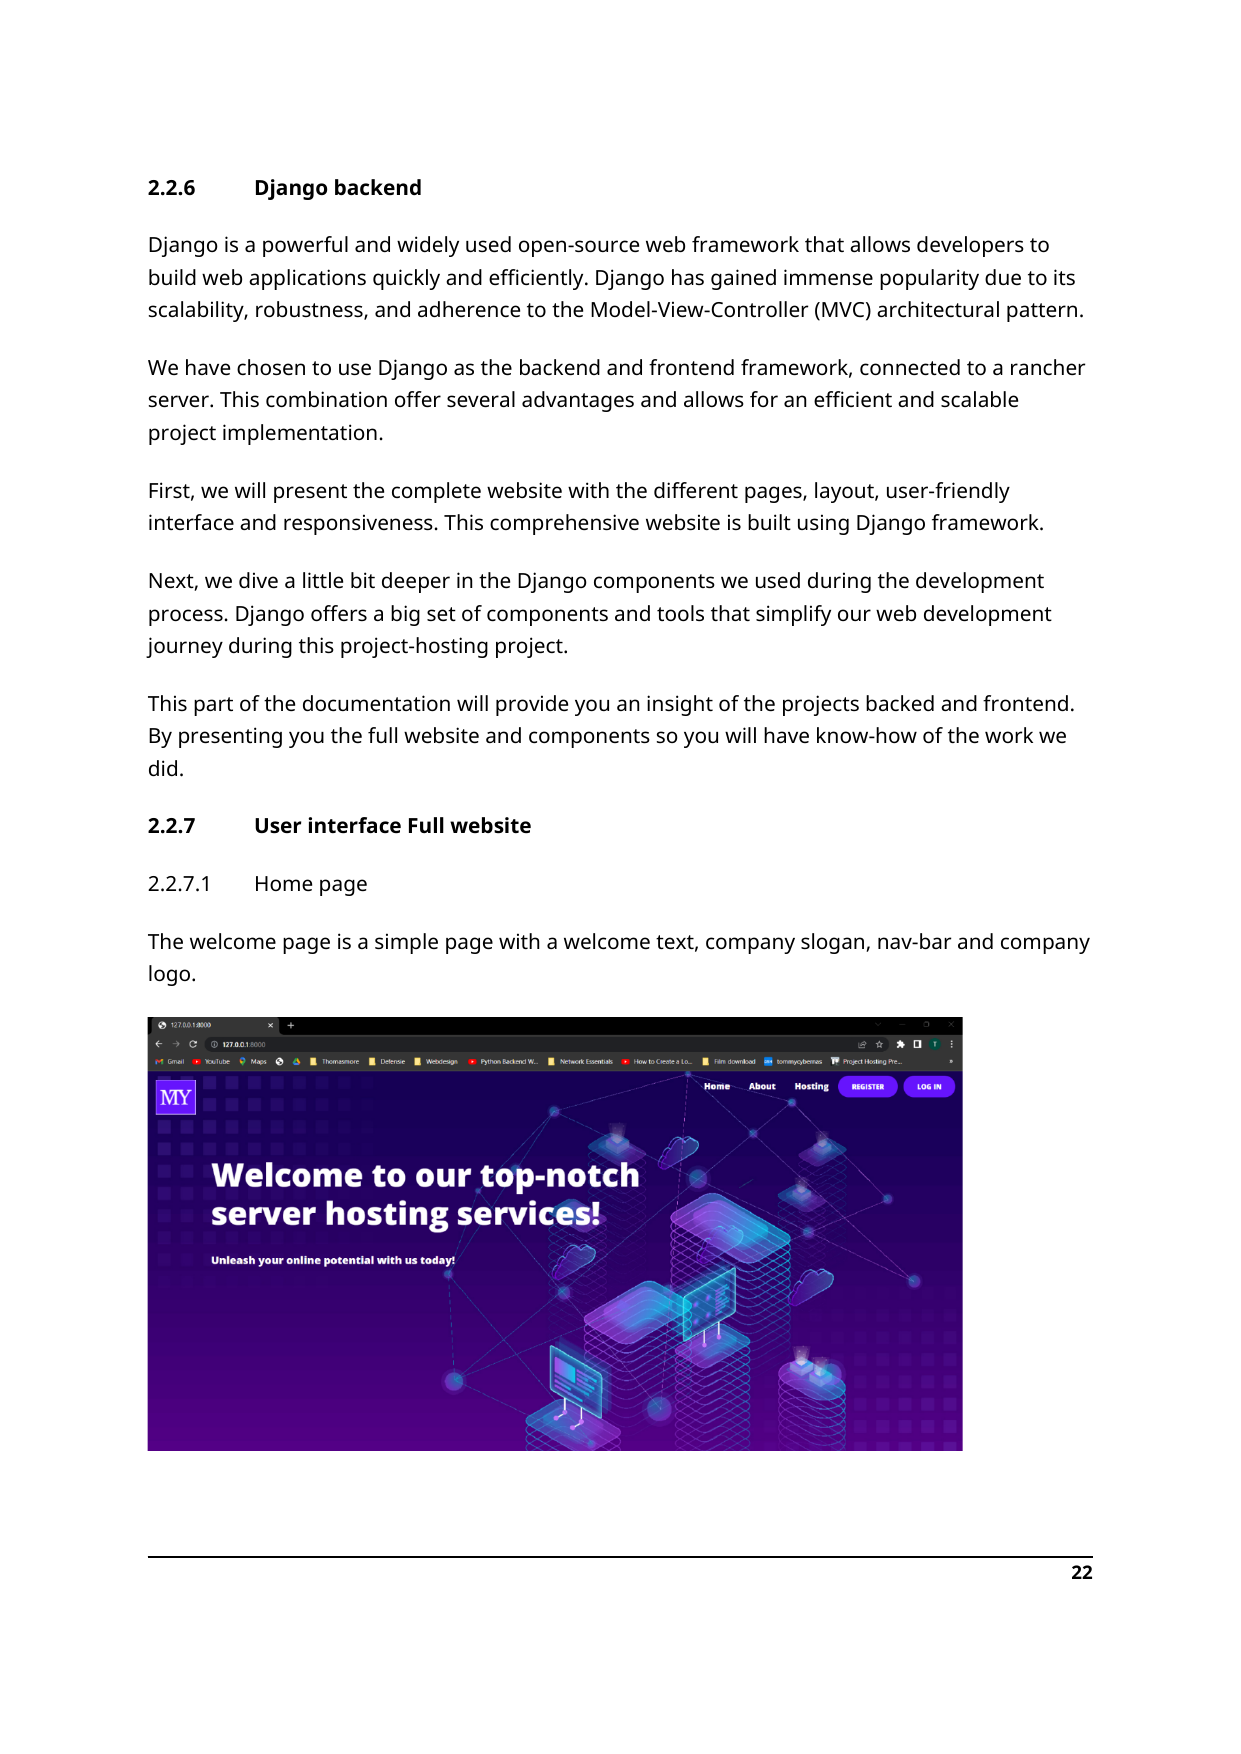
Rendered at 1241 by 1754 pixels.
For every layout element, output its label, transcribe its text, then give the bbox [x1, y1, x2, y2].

text Django is a powerful and widely used open-source web framework that allows developers to build web applications quickly and efficiently. Django has gained immense popularity due to its scalability, robustness, and adherence to the Model-View-Controller (MVC) architectural pattern. [148, 230, 1093, 324]
picture [147, 1017, 963, 1451]
text Next, we dive a little bit deeper in the Django components we used during the development process. Django offers a big set of components and tools that simplify our web development journey during this project-hosting project. [148, 566, 1093, 660]
text We have chosen to use Django as the backend and frontend framework, connected to a rancher server. This combination offer several advantages and allows for an efficient and scalable project implementation. [148, 353, 1093, 447]
subtitle Django backend [148, 173, 1093, 201]
text First, we will present the complete website with the different pages, layout, user-friendly interface and responsiveness. This comprehensive website is built using Django framework. [148, 476, 1093, 537]
subtitle User interface Full website [148, 812, 1093, 840]
text This part of the documentation will provide you an insight of the projects backed and frontend. By presenting you the full website and components so you will have know-how of the work we did. [148, 689, 1093, 782]
subtitle Home page [148, 869, 1093, 898]
text The welcome page is a simple page with a welcome text, company slogan, nav-bar and company logo. [148, 927, 1093, 988]
